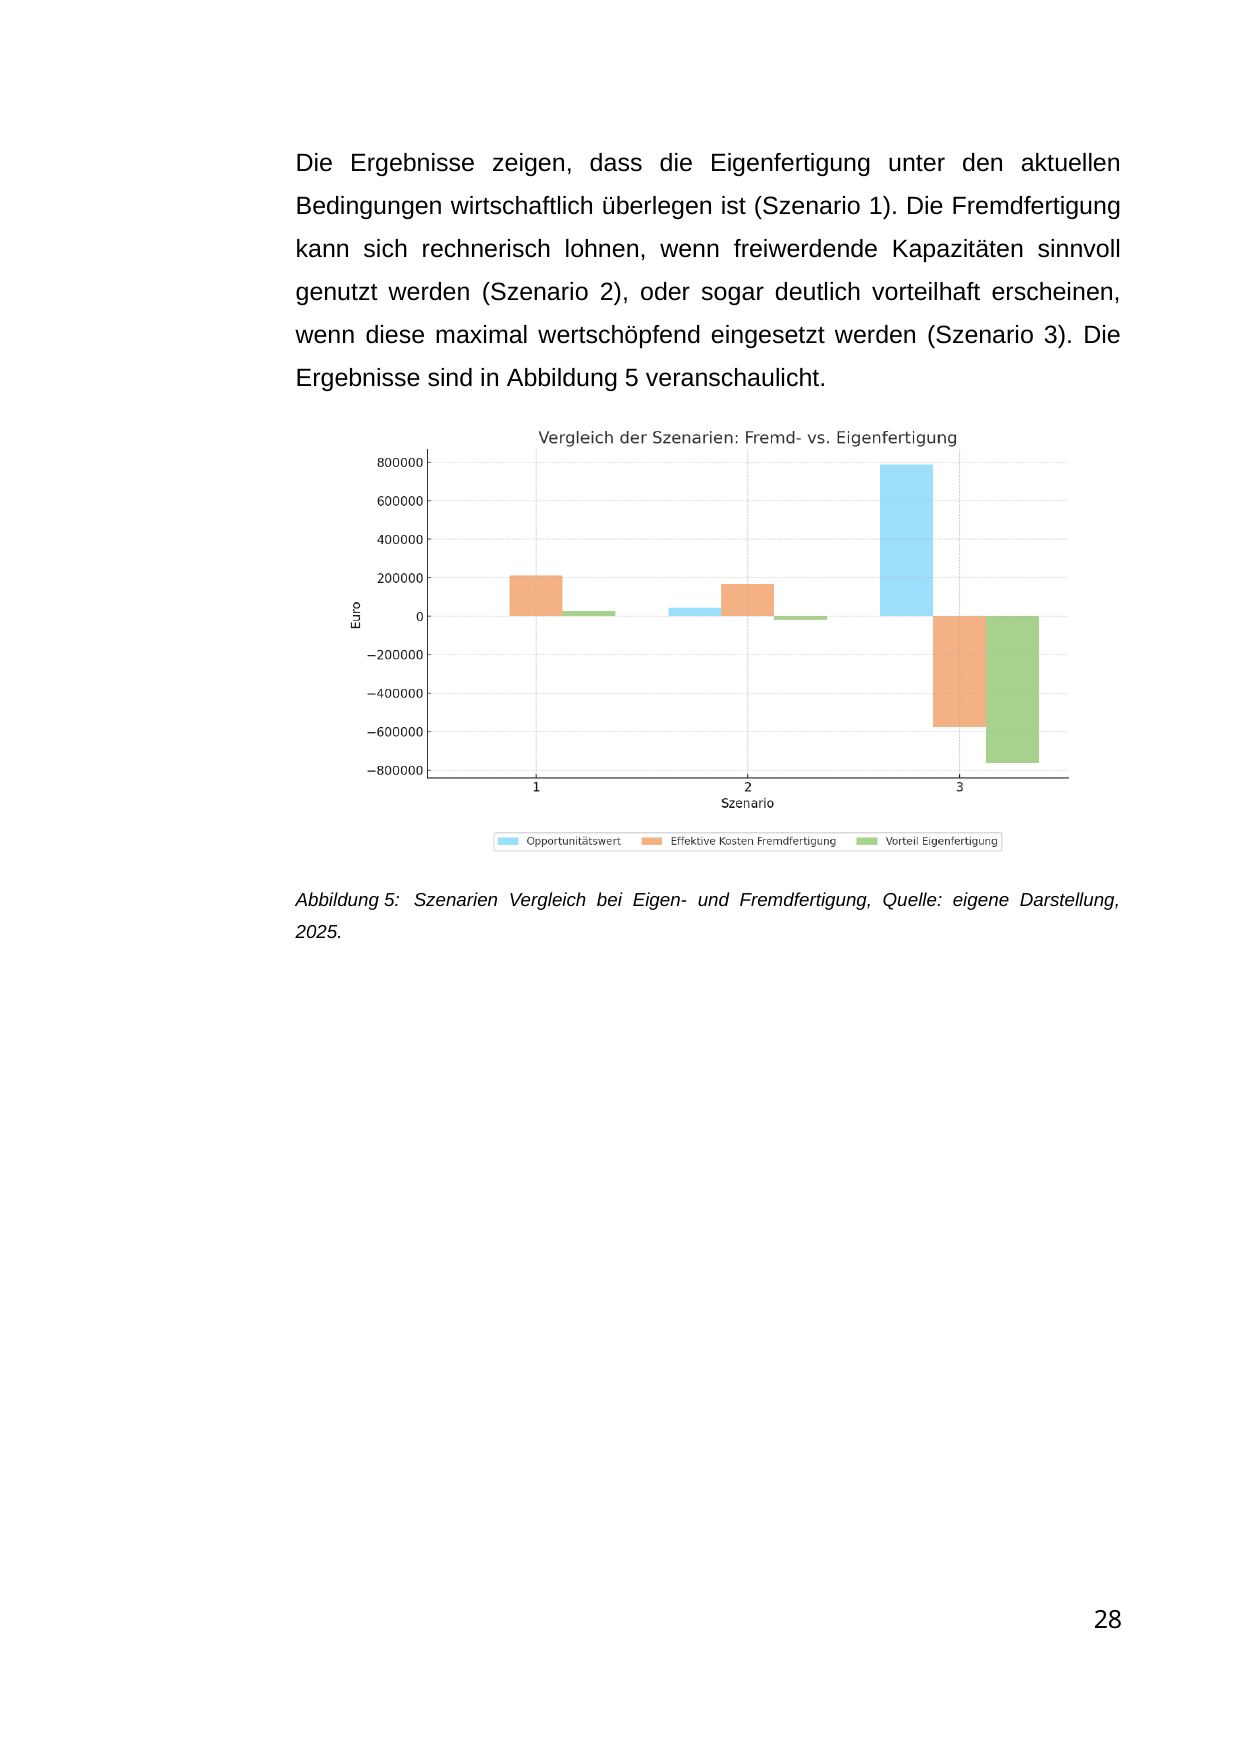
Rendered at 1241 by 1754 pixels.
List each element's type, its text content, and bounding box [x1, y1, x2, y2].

text Die Ergebnisse zeigen, dass die Eigenfertigung unter den aktuellen Bedingungen wirtschaftlich überlegen ist (Szenario 1). Die Fremdfertigung kann sich rechnerisch lohnen, wenn freiwerdende Kapazitäten sinnvoll genutzt werden (Szenario 2), oder sogar deutlich vorteilhaft erscheinen, wenn diese maximal wertschöpfend eingesetzt werden (Szenario 3). Die Ergebnisse sind in Abbildung 5 veranschaulicht. [295, 148, 1122, 392]
